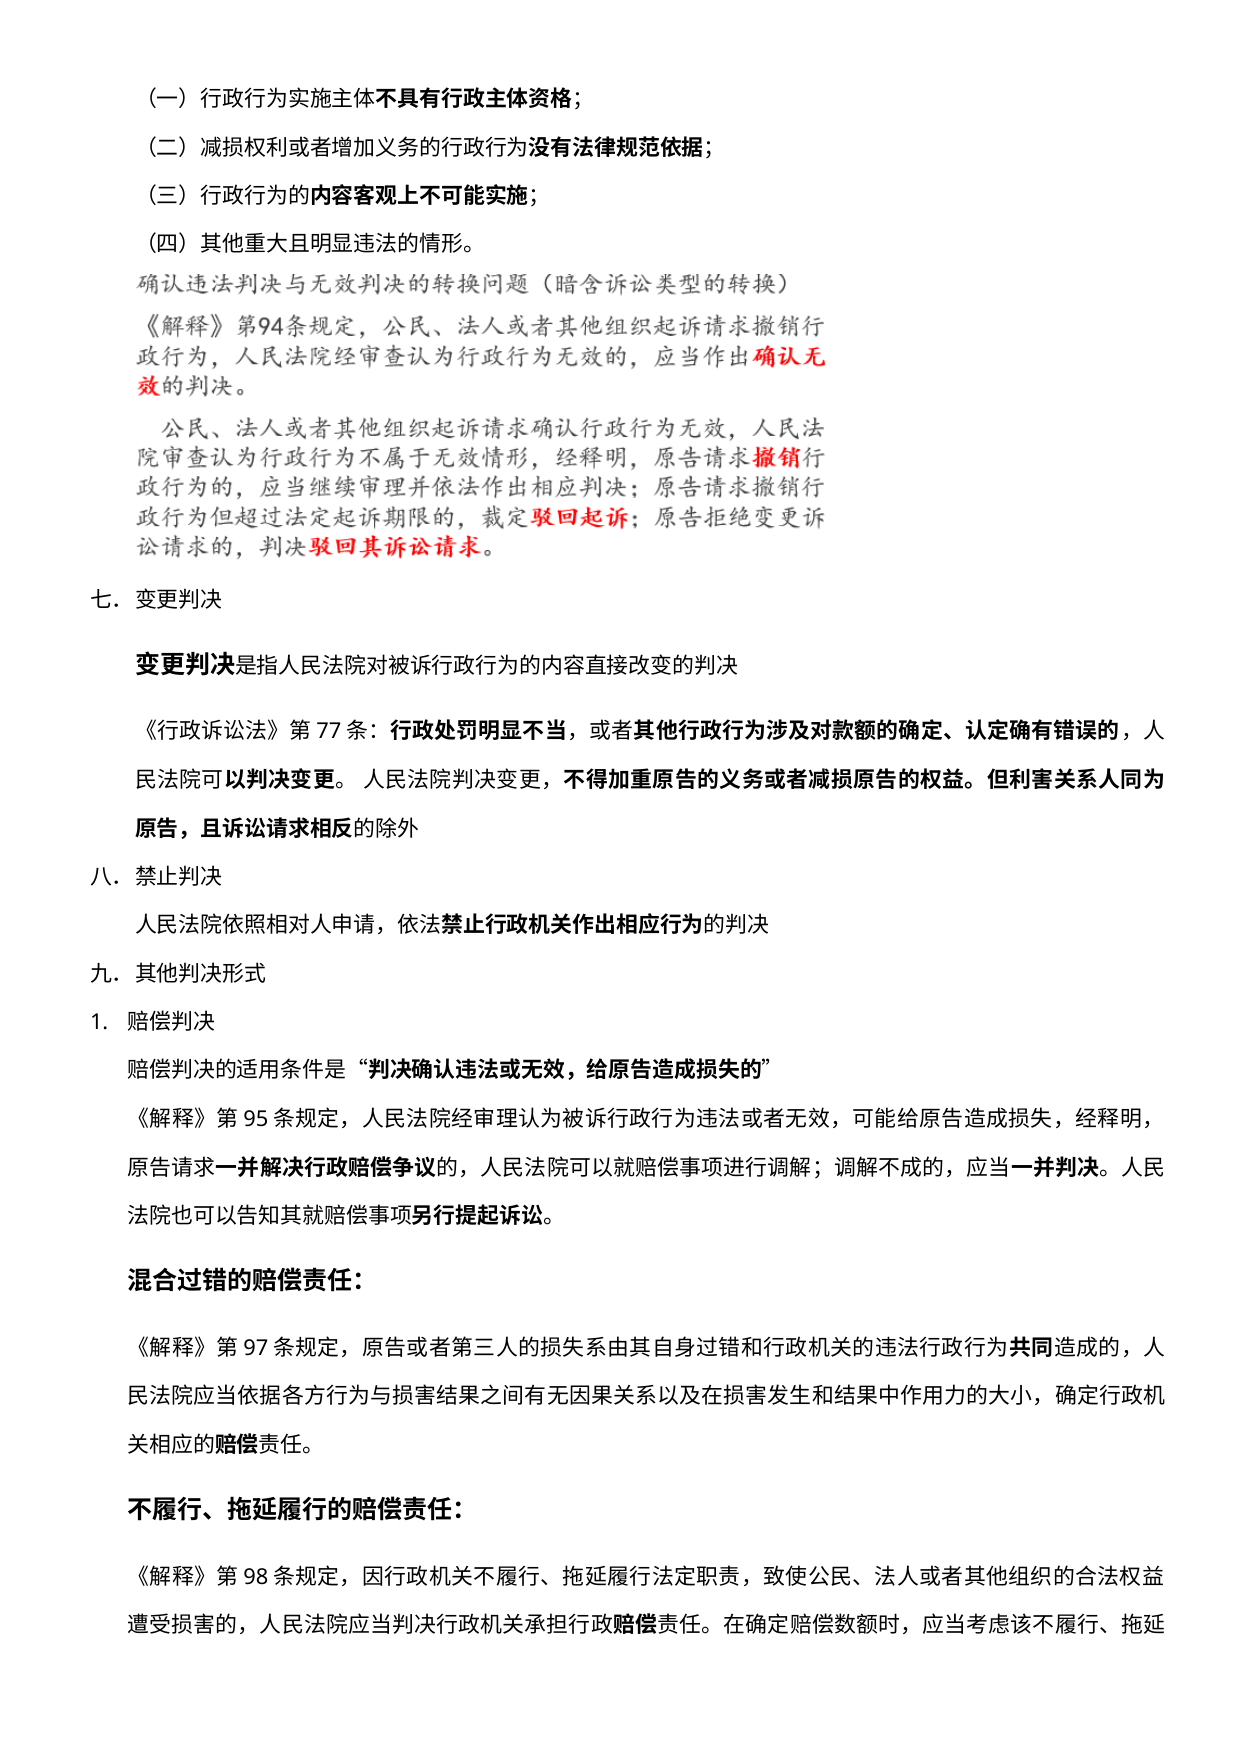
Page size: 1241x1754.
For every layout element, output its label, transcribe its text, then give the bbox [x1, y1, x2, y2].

list 《解释》第95条规定，人民法院经审理认为被诉行政行为违法或者无效，可能给原告造成损失，经释明，原告请求一并解决行政赔偿争议的，人民法院可以就赔偿事项进行调解；调解不成的，应当一并判决。人民法院也可以告知其就赔偿事项另行提起诉讼。 [127, 1100, 1165, 1230]
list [127, 1558, 1165, 1639]
list 赔偿判决的适用条件是“判决确认违法或无效，给原告造成损失的” [127, 1052, 1165, 1084]
list （三）行政行为的内容客观上不可能实施； [135, 177, 1165, 210]
list 《解释》第97条规定，原告或者第三人的损失系由其自身过错和行政机关的违法行政行为共同造成的，人民法院应当依据各方行为与损害结果之间有无因果关系以及在损害发生和结果中作用力的大小，确定行政机关相应的赔偿责任。 [127, 1329, 1165, 1459]
picture [134, 274, 838, 562]
list 不履行、拖延履行的赔偿责任： [127, 1475, 1165, 1540]
list 《行政诉讼法》第77条：行政处罚明显不当，或者其他行政行为涉及对款额的确定、认定确有错误的，人民法院可以判决变更。 人民法院判决变更，不得加重原告的义务或者减损原告的权益。但利害关系人同为原告，且诉讼请求相反的除外 [135, 713, 1165, 843]
list （一）行政行为实施主体不具有行政主体资格； [135, 81, 1165, 113]
list （四）其他重大且明显违法的情形。 [135, 226, 1165, 258]
list 人民法院依照相对人申请，依法禁止行政机关作出相应行为的判决 [135, 907, 1165, 939]
list 禁止判决 [90, 859, 1165, 891]
list （二）减损权利或者增加义务的行政行为没有法律规范依据； [135, 129, 1165, 162]
list 赔偿判决 [90, 1004, 1165, 1036]
list 混合过错的赔偿责任： [127, 1246, 1165, 1311]
list 其他判决形式 [90, 955, 1165, 988]
list 变更判决 [90, 581, 1165, 614]
list 变更判决是指人民法院对被诉行政行为的内容直接改变的判决 [135, 630, 1165, 695]
